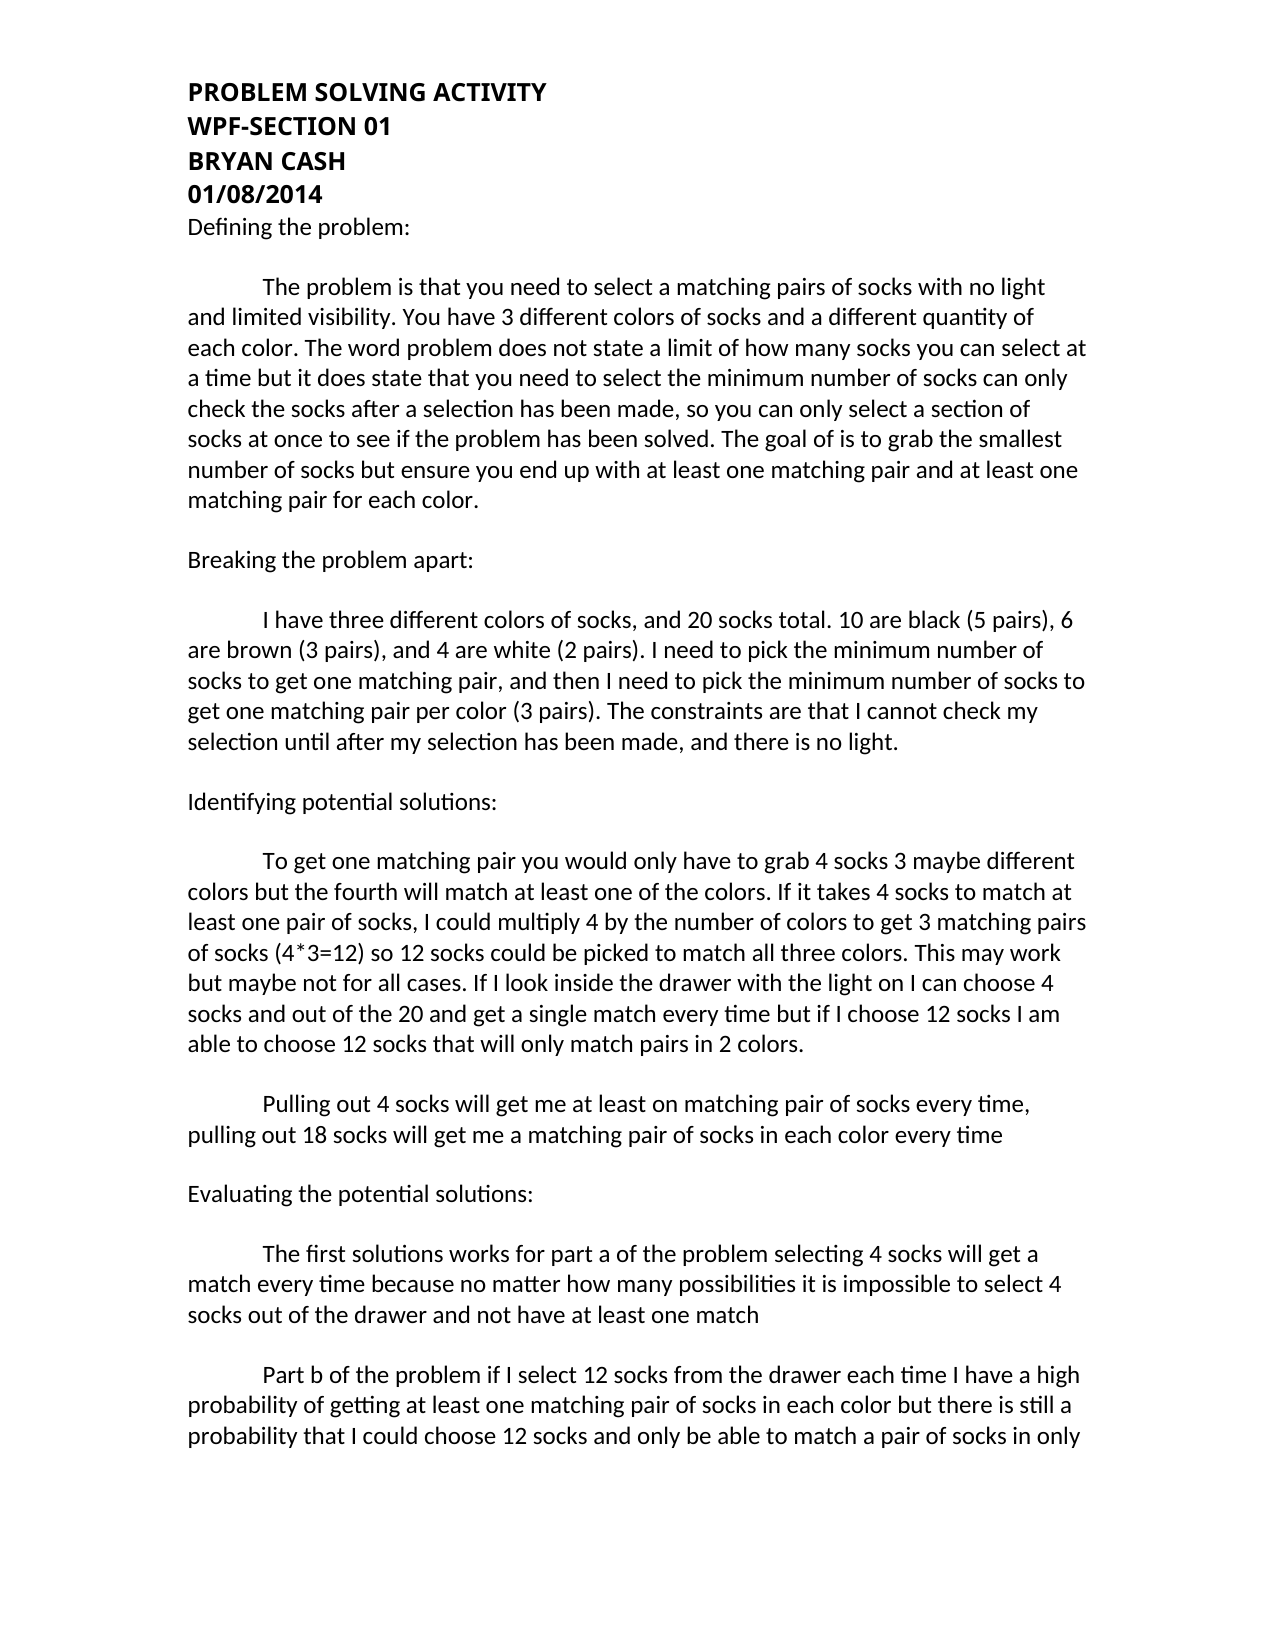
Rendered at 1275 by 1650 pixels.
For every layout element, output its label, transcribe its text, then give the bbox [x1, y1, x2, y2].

text Identifying potential solutions: [187, 786, 1087, 816]
text Evaluating the potential solutions: [187, 1178, 1087, 1209]
text To get one matching pair you would only have to grab 4 socks 3 maybe different colors but the fourth will match at least one of the colors. If it takes 4 socks to match at least one pair of socks, I could multiply 4 by the number of colors to get 3 matching pairs of socks (4*3=12) so 12 socks could be picked to match all three colors. This may work but maybe not for all cases. If I look inside the drawer with the light on I can choose 4 socks and out of the 20 and get a single match every time but if I choose 12 socks I am able to choose 12 socks that will only match pairs in 2 colors. [187, 845, 1087, 1059]
text Defining the problem: [187, 211, 1087, 242]
text The problem is that you need to select a matching pairs of socks with no light and limited visibility. You have 3 different colors of socks and a different quantity of each color. The word problem does not state a limit of how many socks you can select at a time but it does state that you need to select the minimum number of socks can only check the socks after a selection has been made, so you can only select a section of socks at once to see if the problem has been solved. The goal of is to grab the smallest number of socks but ensure you end up with at least one matching pair and at least one matching pair for each color. [187, 271, 1087, 515]
text Breaking the problem apart: [187, 544, 1087, 575]
text I have three different colors of socks, and 20 socks total. 10 are black (5 pairs), 6 are brown (3 pairs), and 4 are white (2 pairs). I need to pick the minimum number of socks to get one matching pair, and then I need to pick the minimum number of socks to get one matching pair per color (3 pairs). The constraints are that I cannot check my selection until after my selection has been made, and there is no light. [187, 604, 1087, 757]
text The first solutions works for part a of the problem selecting 4 socks will get a match every time because no matter how many possibilities it is impossible to select 4 socks out of the drawer and not have at least one match [187, 1238, 1087, 1330]
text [187, 1359, 1087, 1450]
text Pulling out 4 socks will get me at least on matching pair of socks every time, pulling out 18 socks will get me a matching pair of socks in each color every time [187, 1088, 1087, 1149]
